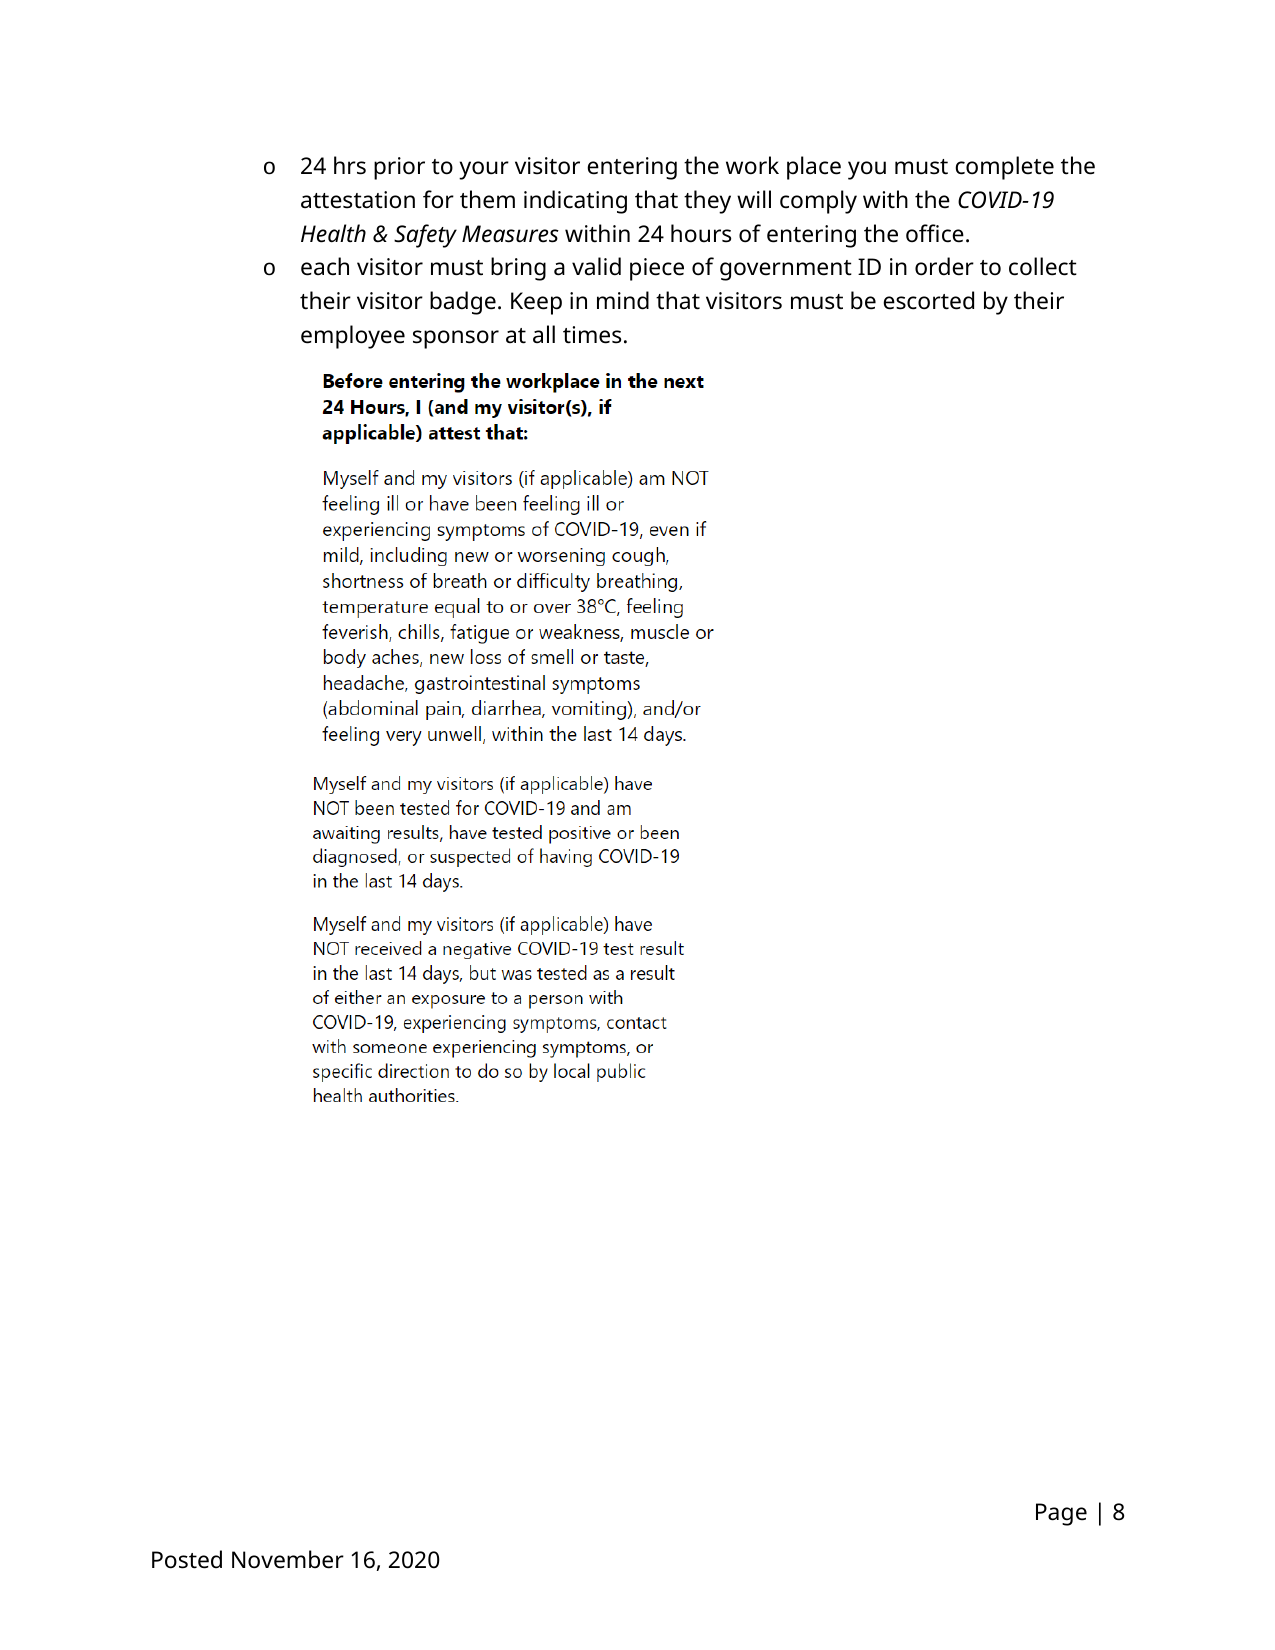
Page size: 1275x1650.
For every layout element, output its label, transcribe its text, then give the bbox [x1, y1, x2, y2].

picture [300, 772, 691, 1113]
picture [311, 369, 722, 754]
list each visitor must bring a valid piece of government ID in order to collect their visitor badge. Keep in mind that visitors must be escorted by their employee sponsor at all times. [262, 251, 1125, 350]
list 24 hrs prior to your visitor entering the work place you must complete the attestation for them indicating that they will comply with the COVID-19 Health & Safety Measures within 24 hours of entering the office. [262, 150, 1125, 249]
